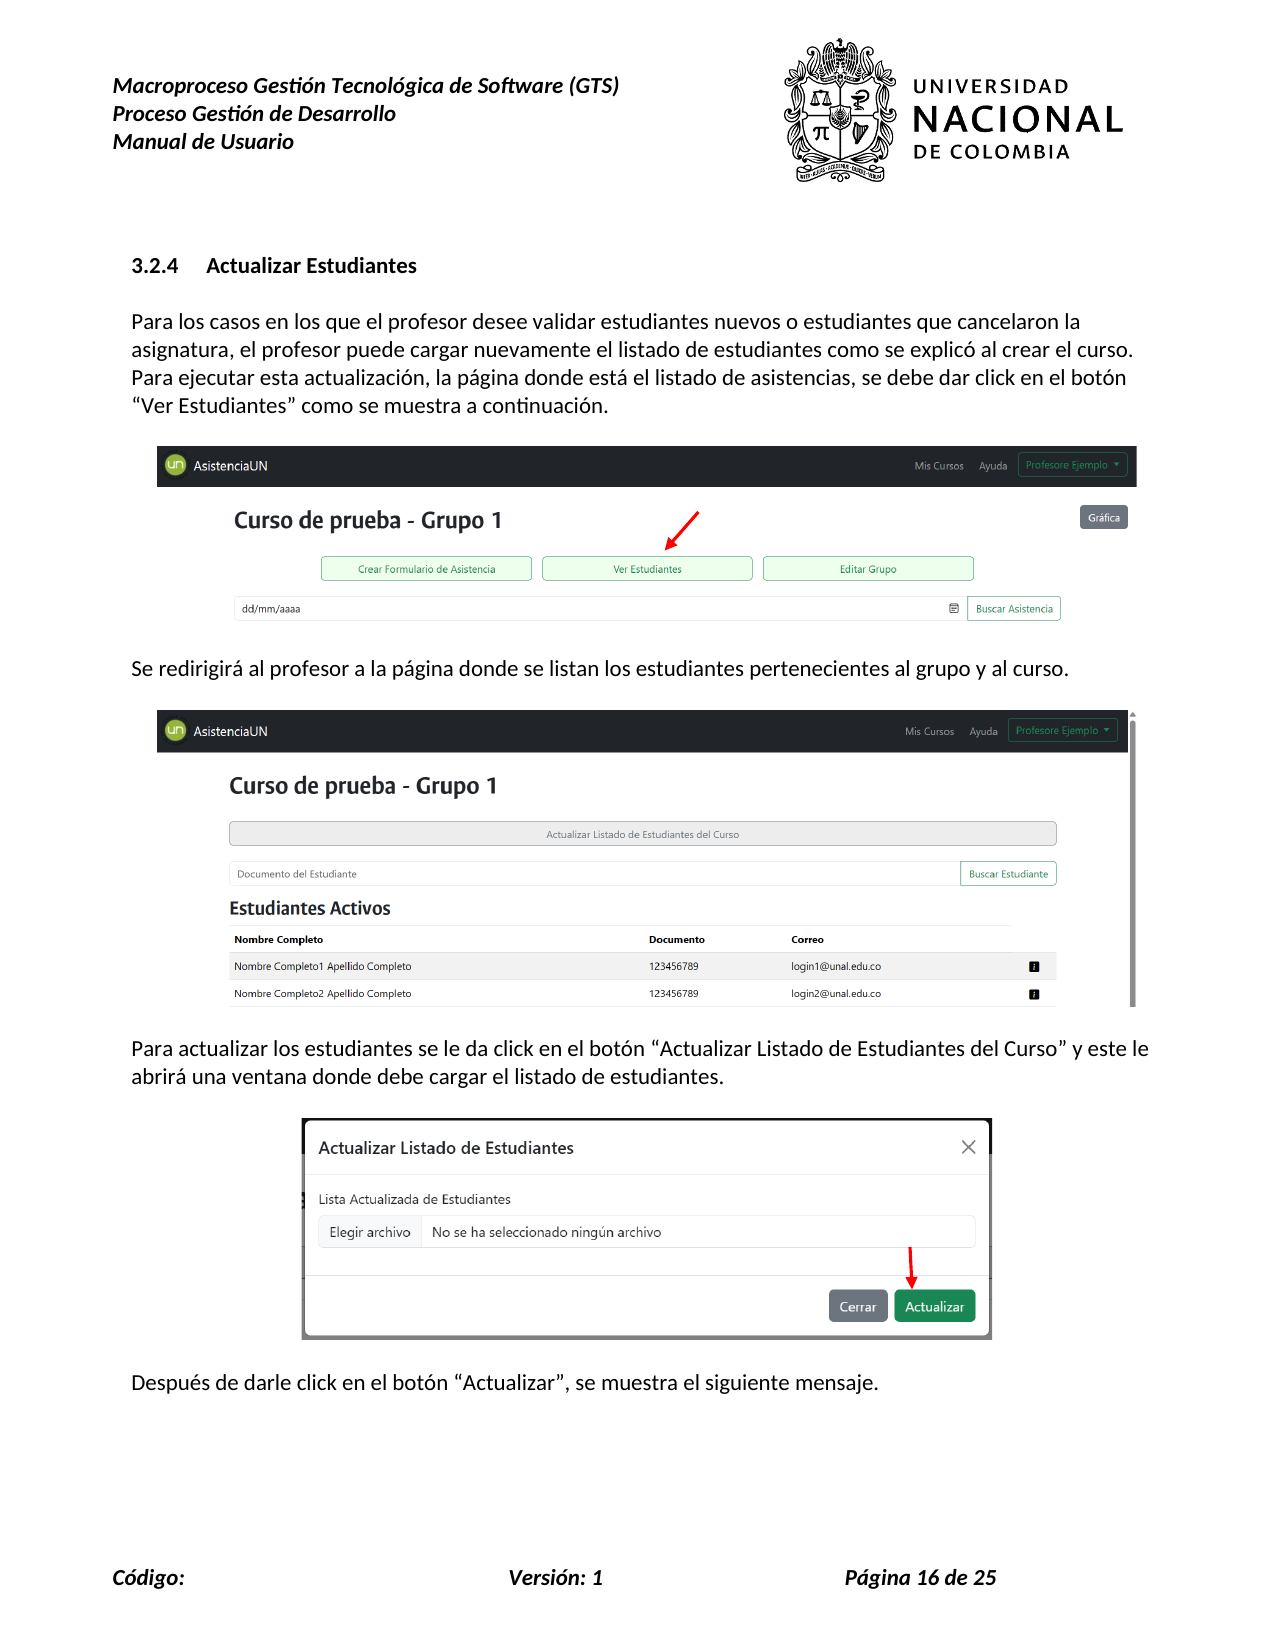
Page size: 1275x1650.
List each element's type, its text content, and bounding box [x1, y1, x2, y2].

picture [157, 710, 1137, 1007]
text Después de darle click en el botón “Actualizar”, se muestra el siguiente mensaje. [131, 1368, 1162, 1396]
text Para actualizar los estudiantes se le da click en el botón “Actualizar Listado de Estudiantes del Curso” y este le abrirá una ventana donde debe cargar el listado de estudiantes. [131, 1034, 1162, 1090]
picture [301, 1118, 993, 1340]
subtitle Actualizar Estudiantes [131, 251, 1162, 279]
text Para ejecutar esta actualización, la página donde está el listado de asistencias, se debe dar click en el botón “Ver Estudiantes” como se muestra a continuación. [131, 363, 1162, 419]
text Se redirigirá al profesor a la página donde se listan los estudiantes pertenecientes al grupo y al curso. [131, 654, 1162, 683]
picture [748, 2, 1158, 218]
text Para los casos en los que el profesor desee validar estudiantes nuevos o estudiantes que cancelaron la asignatura, el profesor puede cargar nuevamente el listado de estudiantes como se explicó al crear el curso. [131, 307, 1162, 363]
picture [157, 446, 1137, 627]
